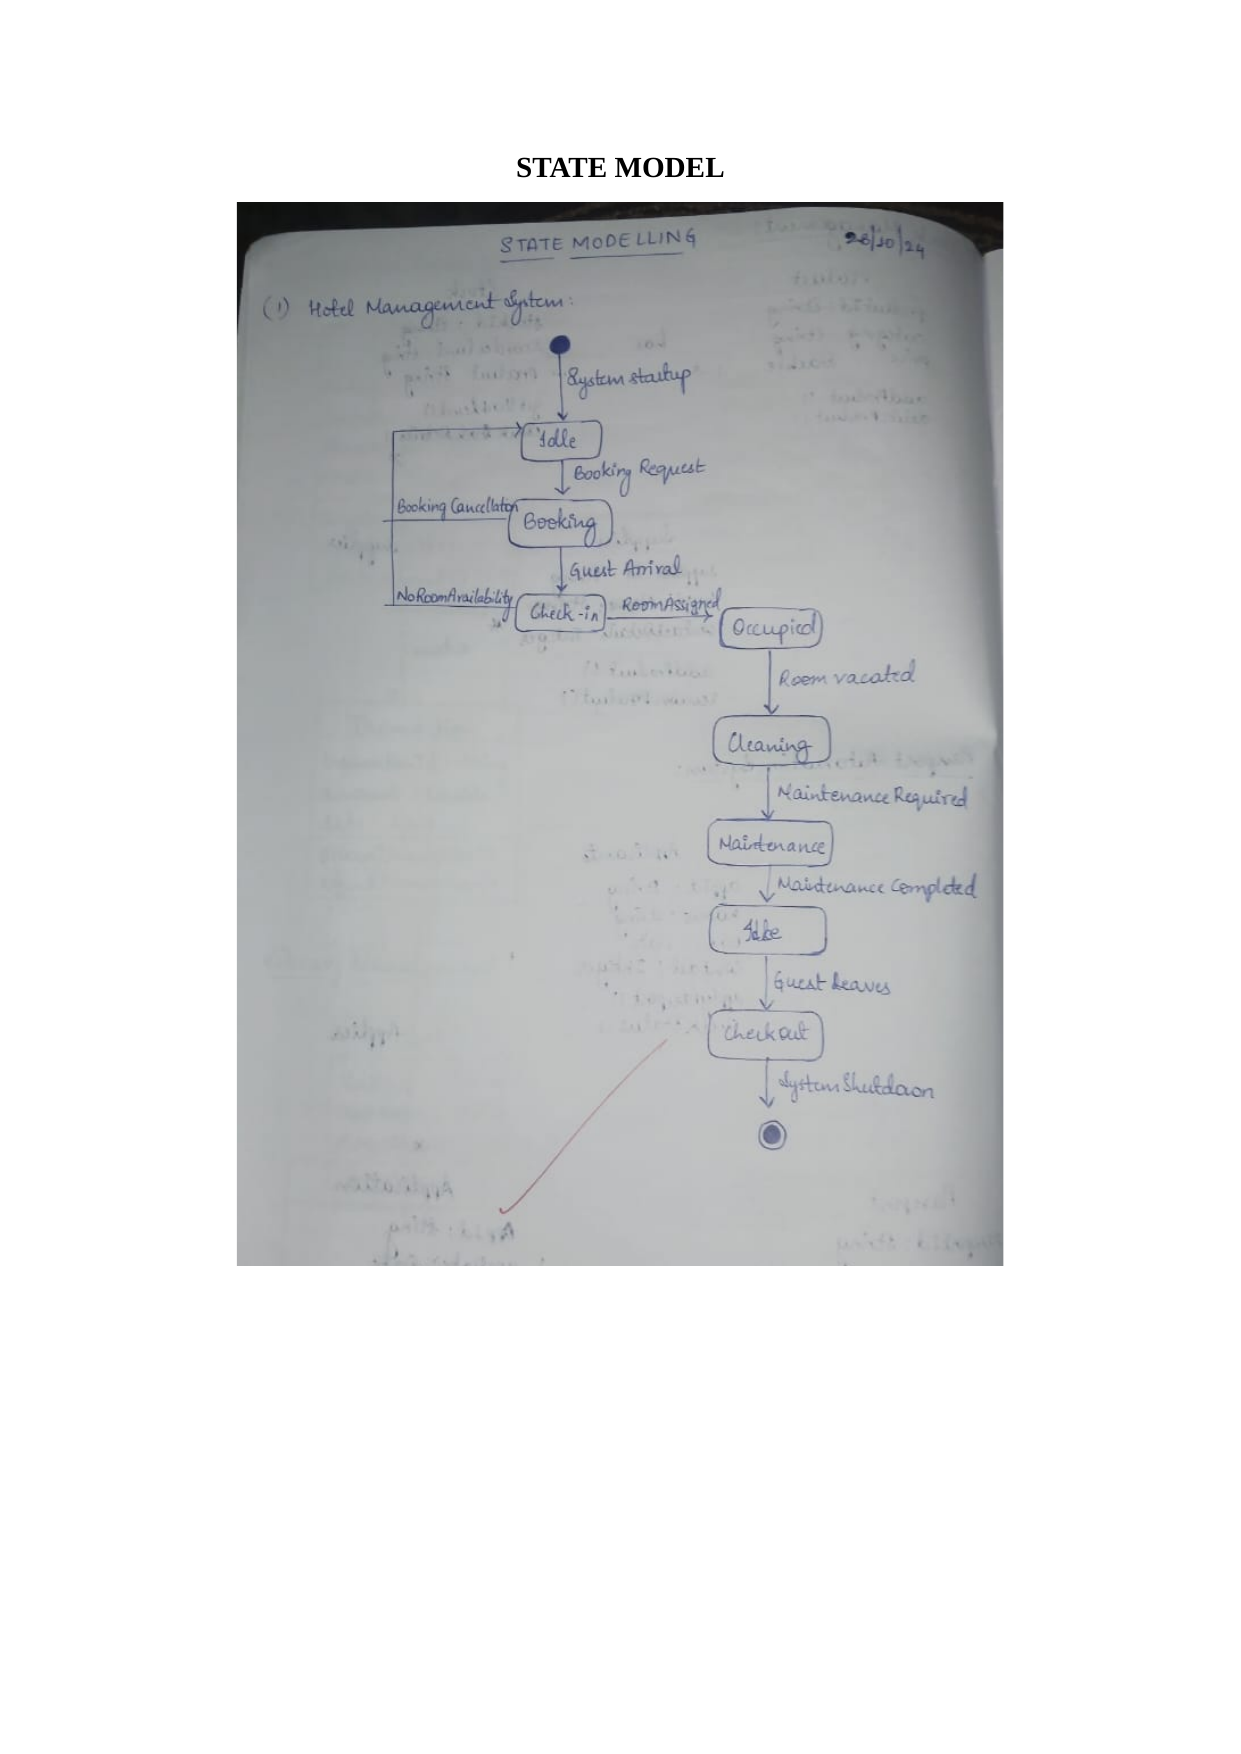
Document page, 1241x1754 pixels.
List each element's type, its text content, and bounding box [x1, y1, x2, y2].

text STATE MODEL [150, 150, 1090, 183]
picture [236, 202, 1004, 1266]
